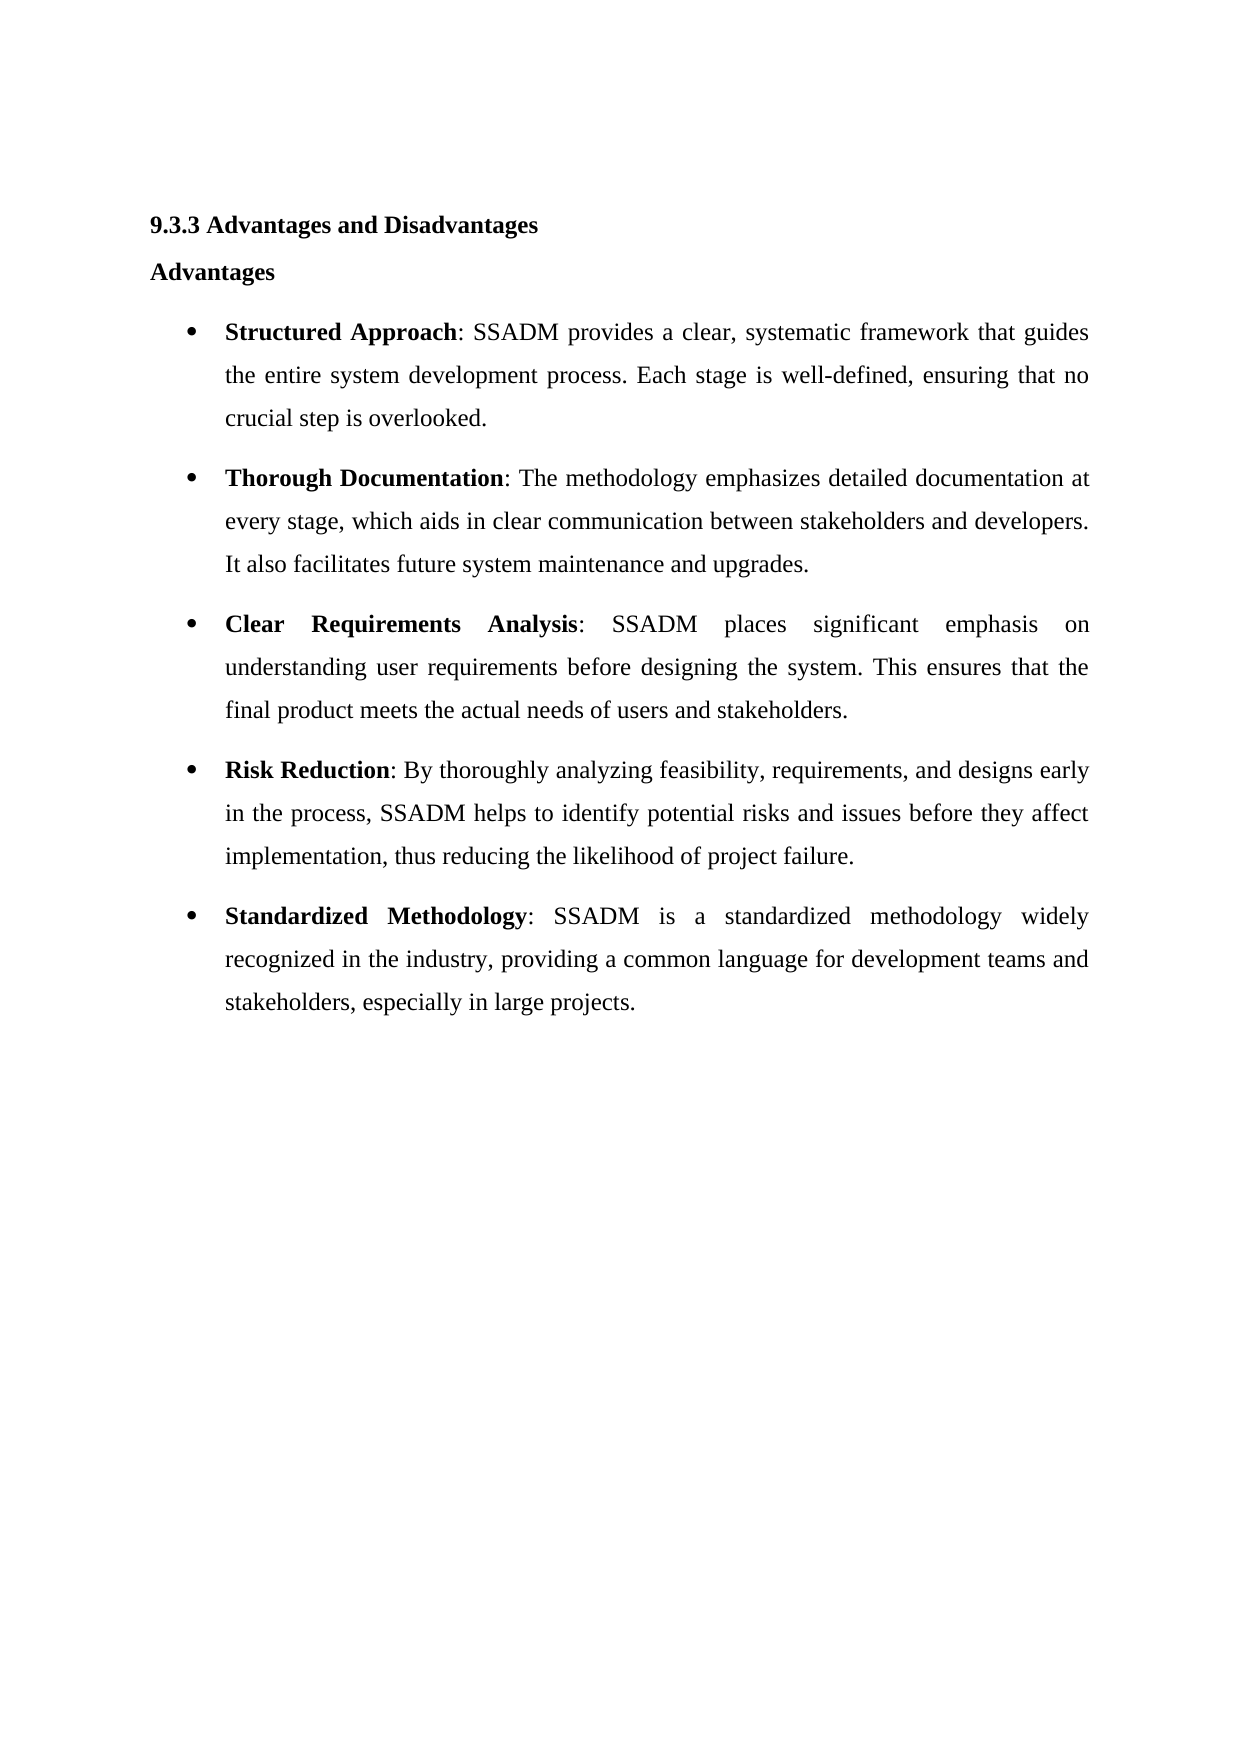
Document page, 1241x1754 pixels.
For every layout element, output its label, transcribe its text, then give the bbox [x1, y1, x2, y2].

list Risk Reduction: By thoroughly analyzing feasibility, requirements, and designs early in the process, SSADM helps to identify potential risks and issues before they affect implementation, thus reducing the likelihood of project failure. [187, 755, 1090, 870]
list Structured Approach: SSADM provides a clear, systematic framework that guides the entire system development process. Each stage is well-defined, ensuring that no crucial step is overlooked. [187, 317, 1090, 432]
subtitle 9.3.3 Advantages and Disadvantages [150, 210, 1090, 238]
list Standardized Methodology: SSADM is a standardized methodology widely recognized in the industry, providing a common language for development teams and stakeholders, especially in large projects. [187, 901, 1090, 1016]
text Advantages [150, 257, 1090, 286]
list Thorough Documentation: The methodology emphasizes detailed documentation at every stage, which aids in clear communication between stakeholders and developers. It also facilitates future system maintenance and upgrades. [187, 463, 1090, 578]
list Clear Requirements Analysis: SSADM places significant emphasis on understanding user requirements before designing the system. This ensures that the final product meets the actual needs of users and stakeholders. [187, 609, 1090, 724]
